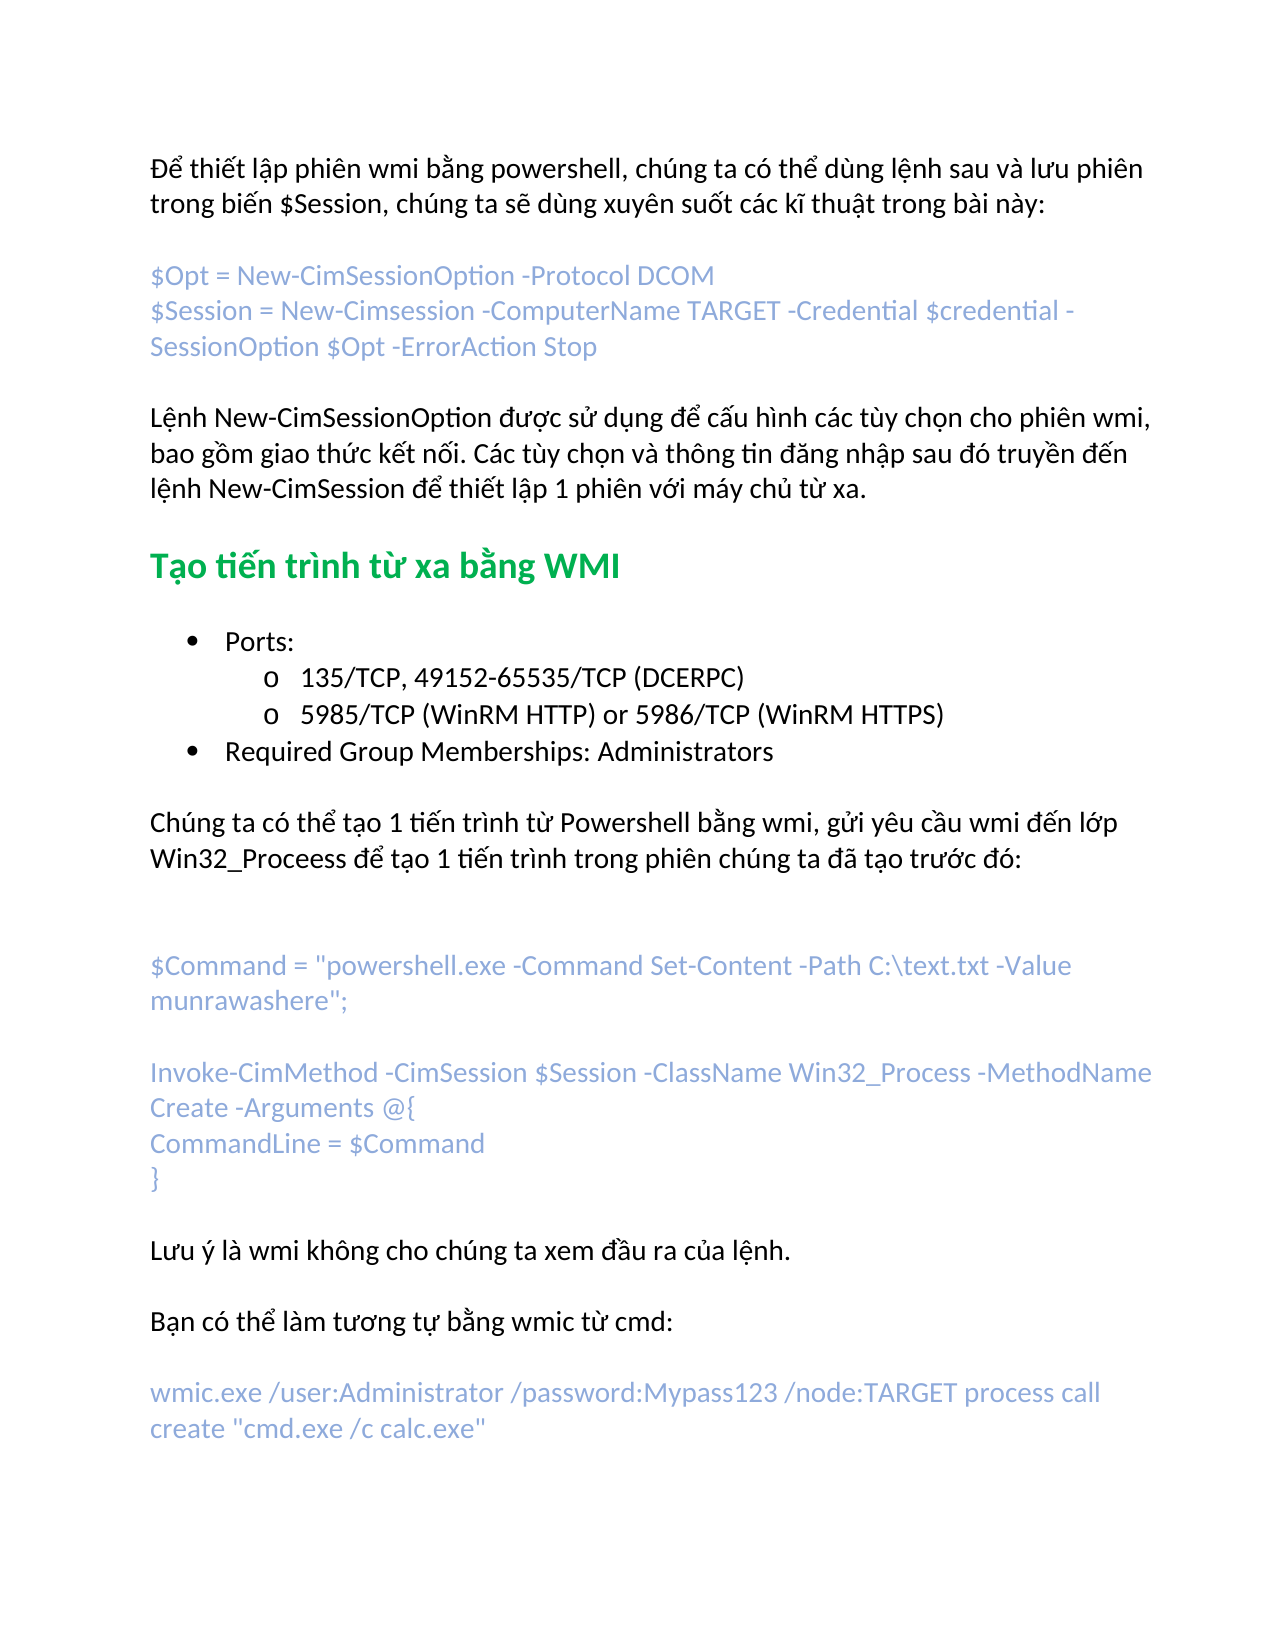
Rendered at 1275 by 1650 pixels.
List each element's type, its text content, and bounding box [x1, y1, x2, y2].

text $Command = "powershell.exe -Command Set-Content -Path C:\text.txt -Value munrawashere"; [150, 947, 1169, 1018]
text Lệnh New-CimSessionOption được sử dụng để cấu hình các tùy chọn cho phiên wmi, bao gồm giao thức kết nối. Các tùy chọn và thông tin đăng nhập sau đó truyền đến lệnh New-CimSession để thiết lập 1 phiên với máy chủ từ xa. [150, 399, 1169, 506]
text } [150, 1161, 1169, 1196]
text Lưu ý là wmi không cho chúng ta xem đầu ra của lệnh. [150, 1232, 1169, 1267]
list Required Group Memberships: Administrators [187, 733, 1169, 769]
text wmic.exe /user:Administrator /password:Mypass123 /node:TARGET process call create "cmd.exe /c calc.exe" [150, 1374, 1169, 1446]
list Ports: [187, 623, 1169, 659]
text Để thiết lập phiên wmi bằng powershell, chúng ta có thể dùng lệnh sau và lưu phiên trong biến $Session, chúng ta sẽ dùng xuyên suốt các kĩ thuật trong bài này: [150, 150, 1169, 221]
text $Session = New-Cimsession -ComputerName TARGET -Credential $credential -SessionOption $Opt -ErrorAction Stop [150, 292, 1169, 364]
text Chúng ta có thể tạo 1 tiến trình từ Powershell bằng wmi, gửi yêu cầu wmi đến lớp Win32_Proceess để tạo 1 tiến trình trong phiên chúng ta đã tạo trước đó: [150, 804, 1169, 876]
text $Opt = New-CimSessionOption -Protocol DCOM [150, 257, 1169, 292]
text Bạn có thể làm tương tự bằng wmic từ cmd: [150, 1303, 1169, 1339]
text CommandLine = $Command [150, 1125, 1169, 1161]
text Invoke-CimMethod -CimSession $Session -ClassName Win32_Process -MethodName Create -Arguments @{ [150, 1054, 1169, 1125]
list 5985/TCP (WinRM HTTP) or 5986/TCP (WinRM HTTPS) [262, 696, 1169, 733]
text Tạo tiến trình từ xa bằng WMI [150, 542, 1169, 588]
list 135/TCP, 49152-65535/TCP (DCERPC) [262, 659, 1169, 696]
